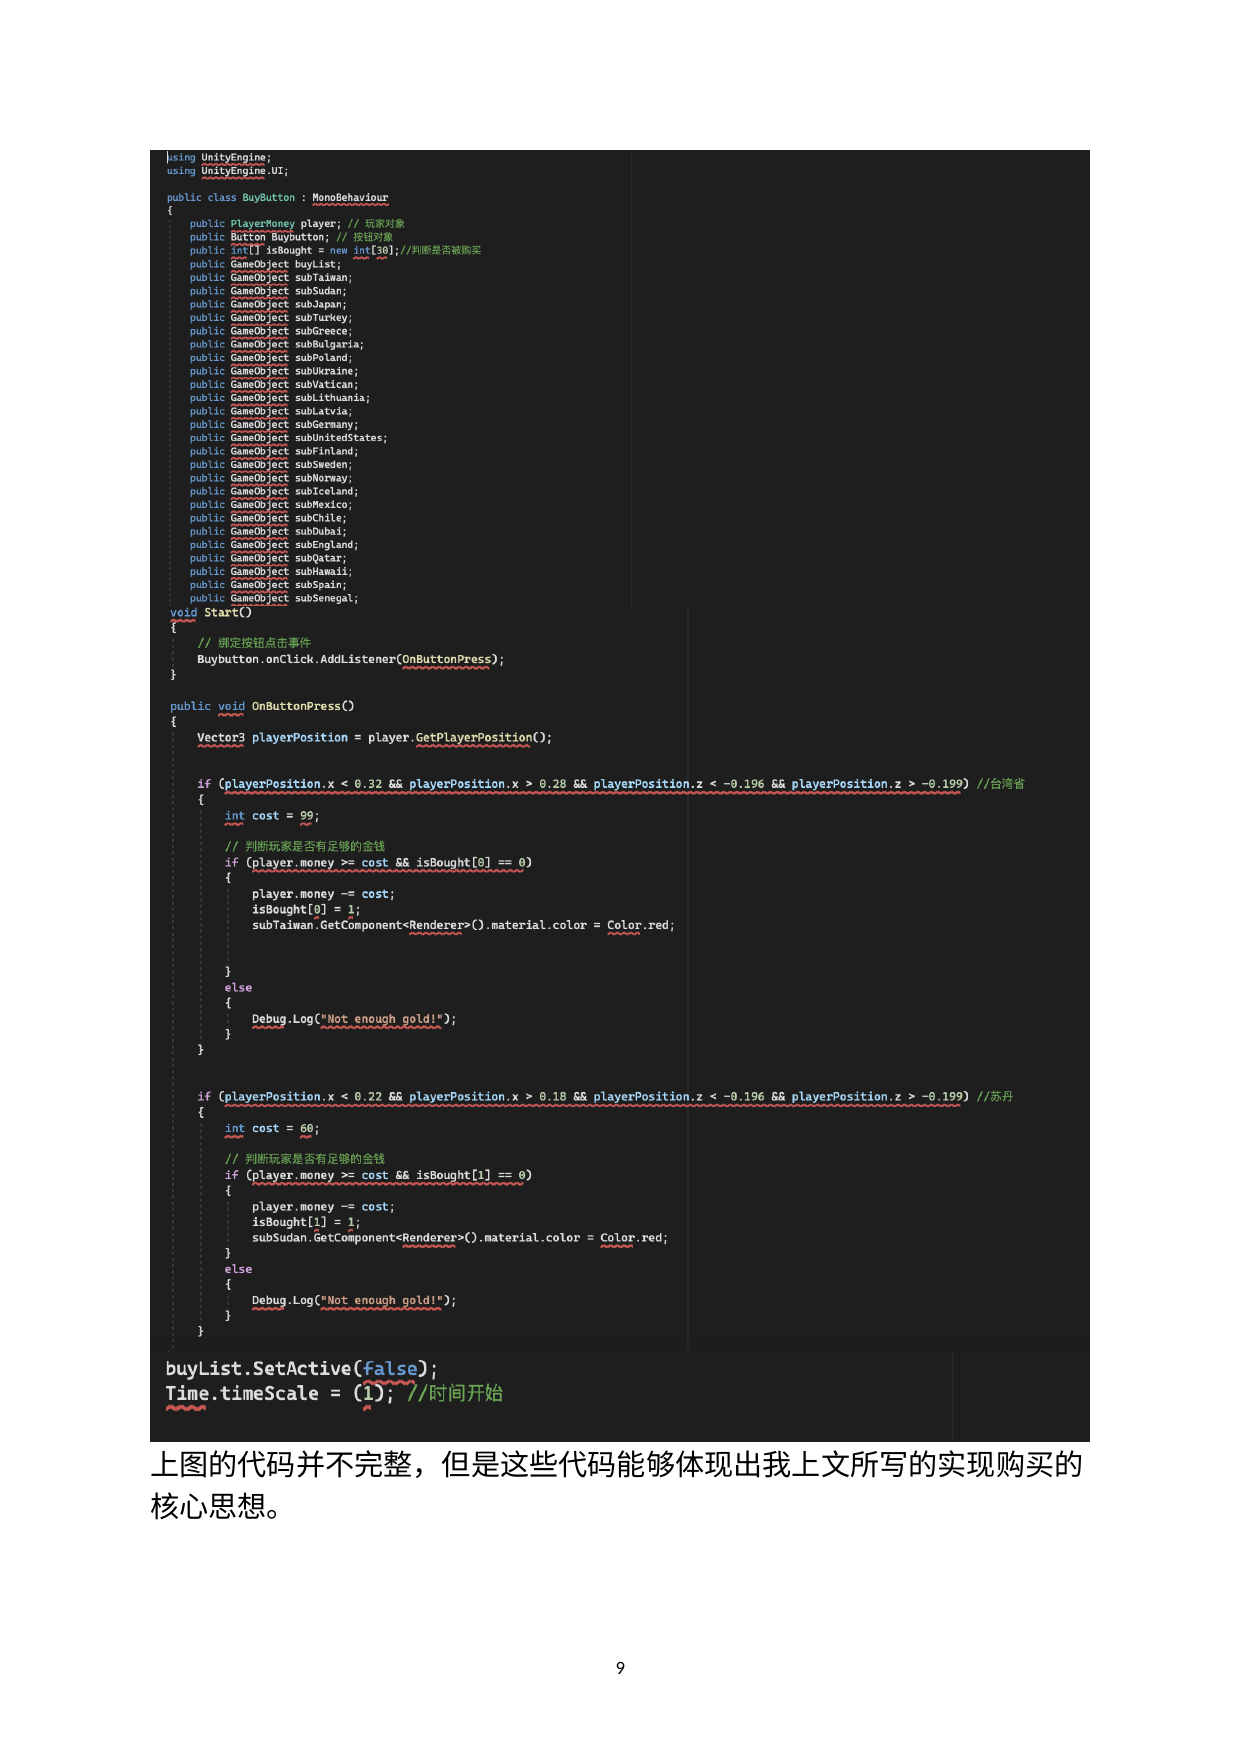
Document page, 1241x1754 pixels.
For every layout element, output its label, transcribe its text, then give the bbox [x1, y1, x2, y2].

text 上图的代码并不完整，但是这些代码能够体现出我上文所写的实现购买的核心思想。 [150, 1442, 1090, 1526]
picture [150, 150, 1090, 1442]
